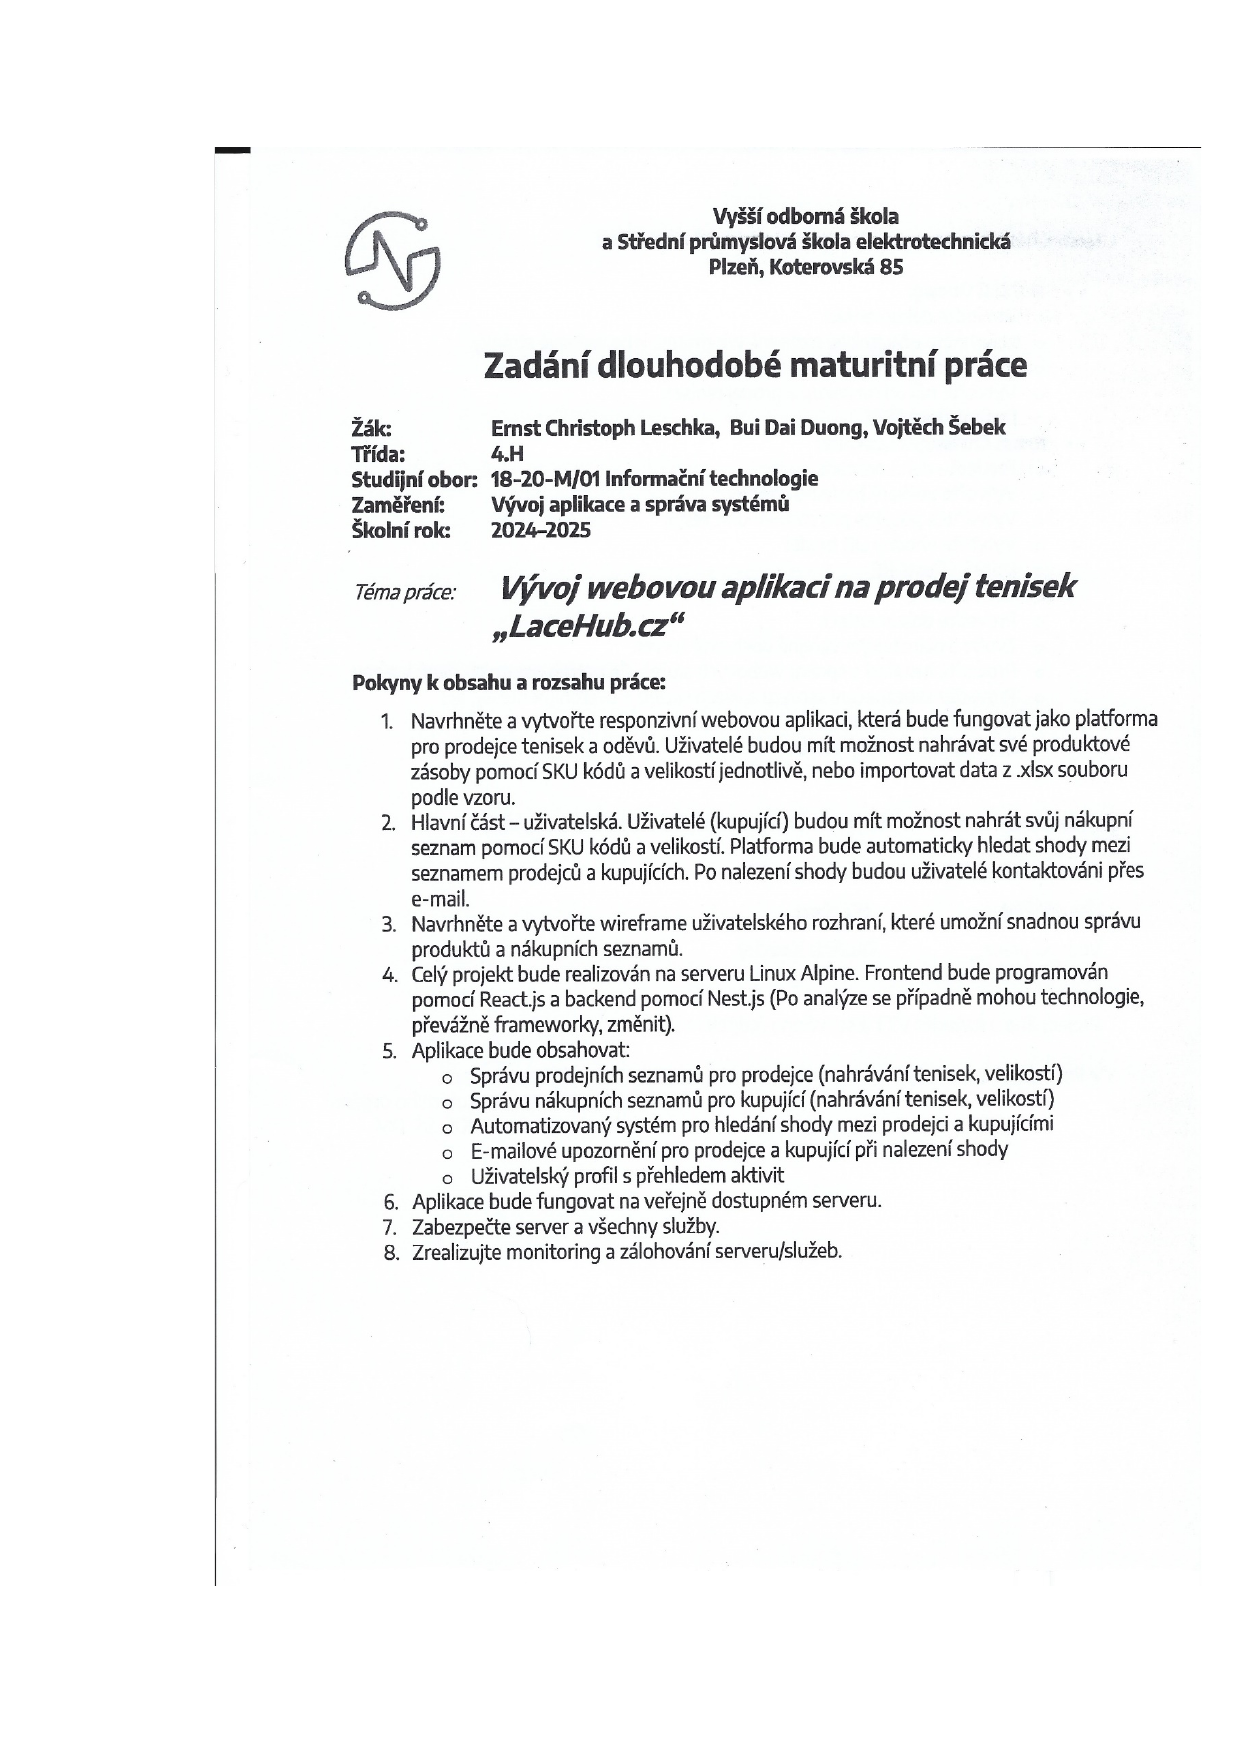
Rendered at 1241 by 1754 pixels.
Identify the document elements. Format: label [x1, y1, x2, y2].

picture [214, 147, 1202, 1586]
